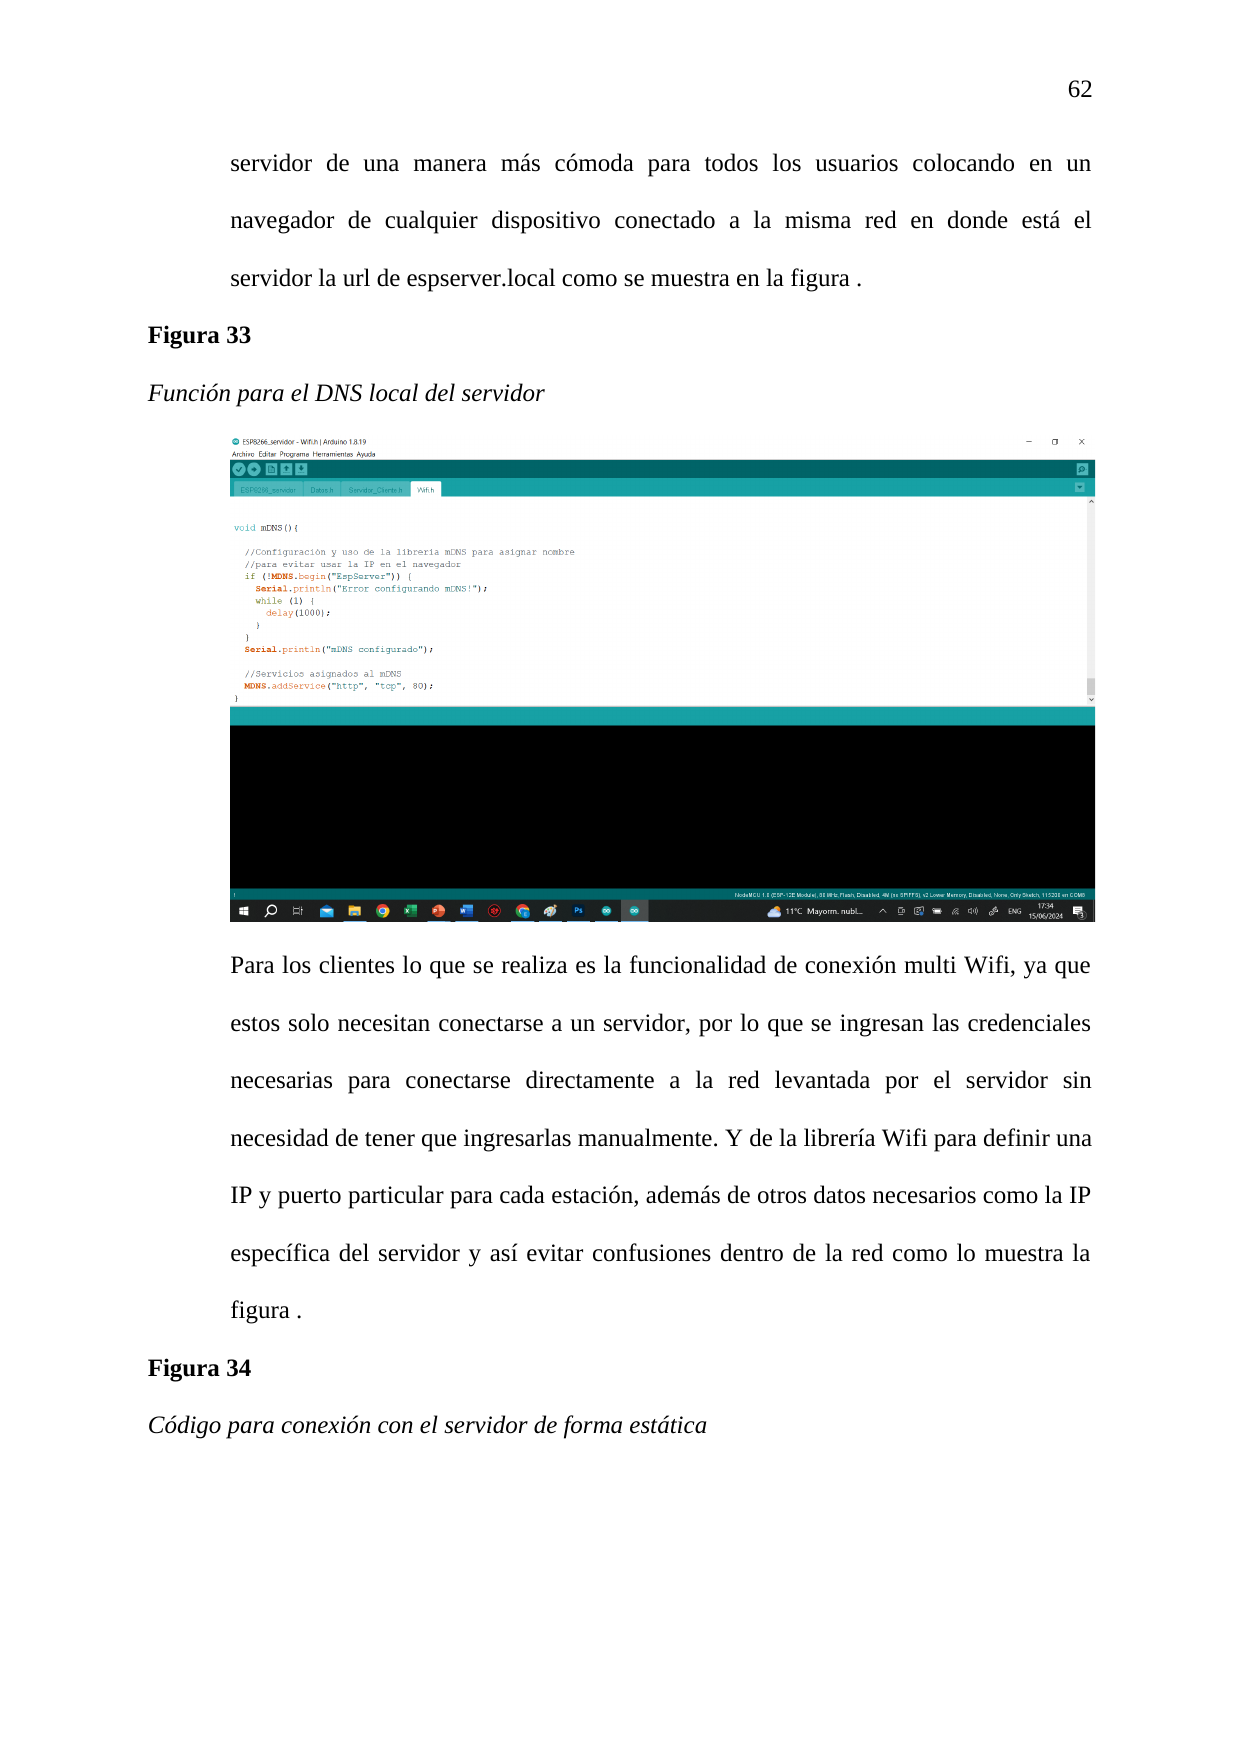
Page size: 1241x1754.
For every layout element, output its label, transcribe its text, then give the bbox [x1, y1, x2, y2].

text Figura 34 Código para conexión con el servidor de forma estática [148, 1353, 1092, 1439]
text Para los clientes lo que se realiza es la funcionalidad de conexión multi Wifi, ya que estos solo necesitan conectarse a un servidor, por lo que se ingresan las credenciales necesarias para conectarse directamente a la red levantada por el servidor sin necesidad de tener que ingresarlas manualmente. Y de la librería Wifi para definir una IP y puerto particular para cada estación, además de otros datos necesarios como la IP específica del servidor y así evitar confusiones dentro de la red como lo muestra la figura . [230, 950, 1092, 1324]
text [230, 148, 1092, 291]
picture [230, 435, 1096, 922]
text Figura 33 Función para el DNS local del servidor [148, 320, 1092, 406]
